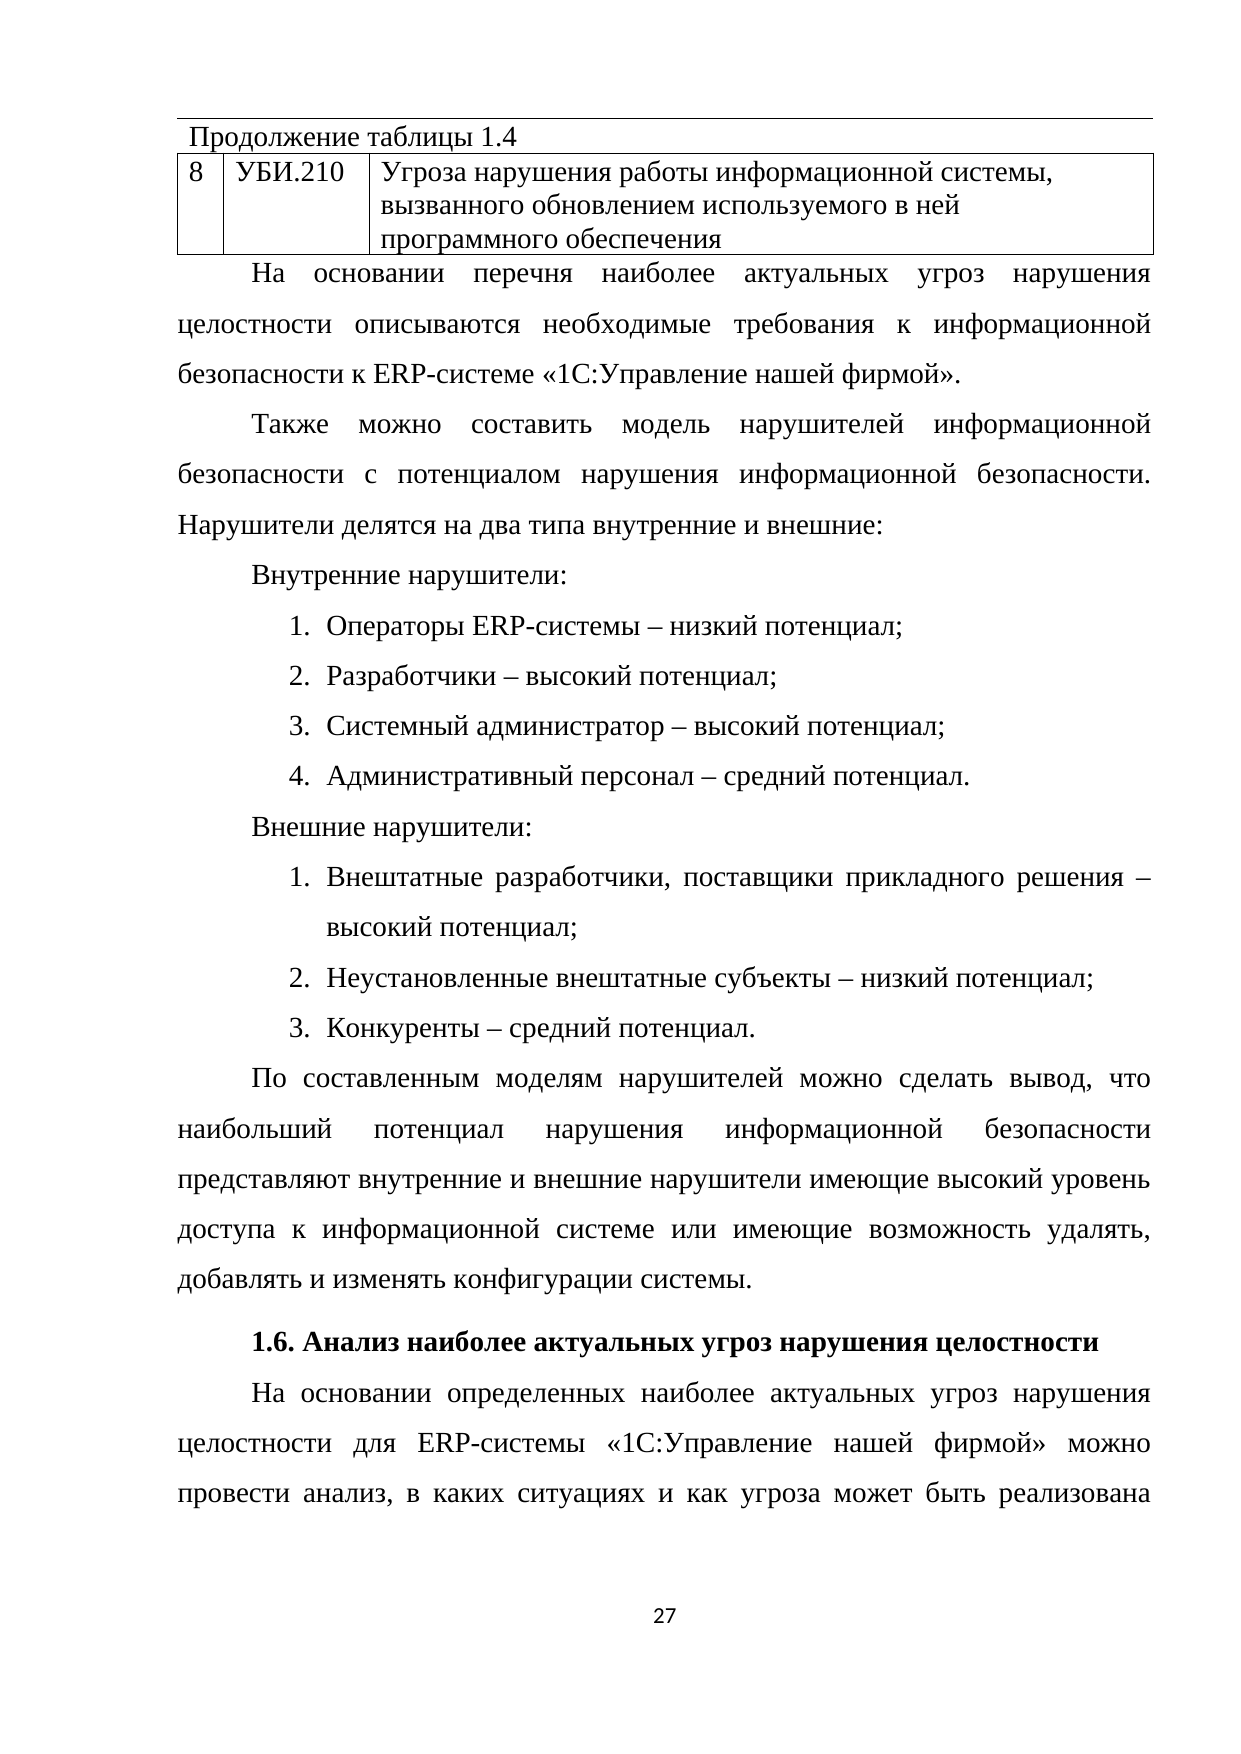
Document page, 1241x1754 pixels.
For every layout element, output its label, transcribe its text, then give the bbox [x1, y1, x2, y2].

text Внутренние нарушители: [177, 557, 1152, 591]
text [177, 1375, 1152, 1509]
text По составленным моделям нарушителей можно сделать вывод, что наибольший потенциал нарушения информационной безопасности представляют внутренние и внешние нарушители имеющие высокий уровень доступа к информационной системе или имеющие возможность удалять, добавлять и изменять конфигурации системы. [177, 1060, 1152, 1295]
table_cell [177, 119, 1153, 153]
list Внештатные разработчики, поставщики прикладного решения – высокий потенциал; [288, 859, 1152, 943]
list Операторы ERP-системы – низкий потенциал; [288, 608, 1152, 641]
text Также можно составить модель нарушителей информационной безопасности с потенциалом нарушения информационной безопасности. Нарушители делятся на два типа внутренние и внешние: [177, 406, 1152, 541]
table_cell 8 [178, 154, 223, 254]
list Конкуренты – средний потенциал. [288, 1010, 1152, 1044]
list Разработчики – высокий потенциал; [288, 658, 1152, 691]
text На основании перечня наиболее актуальных угроз нарушения целостности описываются необходимые требования к информационной безопасности к ERP-системе «1С:Управление нашей фирмой». [177, 255, 1152, 389]
list Системный администратор – высокий потенциал; [288, 708, 1152, 742]
text Внешние нарушители: [177, 809, 1152, 842]
list Административный персонал – средний потенциал. [288, 758, 1152, 792]
table_cell УБИ.210 [224, 154, 369, 254]
table_cell Угроза нарушения работы информационной системы, вызванного обновлением используемого в ней программного обеспечения [370, 154, 1153, 254]
text 1.6. Анализ наиболее актуальных угроз нарушения целостности [177, 1324, 1152, 1358]
list Неустановленные внештатные субъекты – низкий потенциал; [288, 960, 1152, 993]
